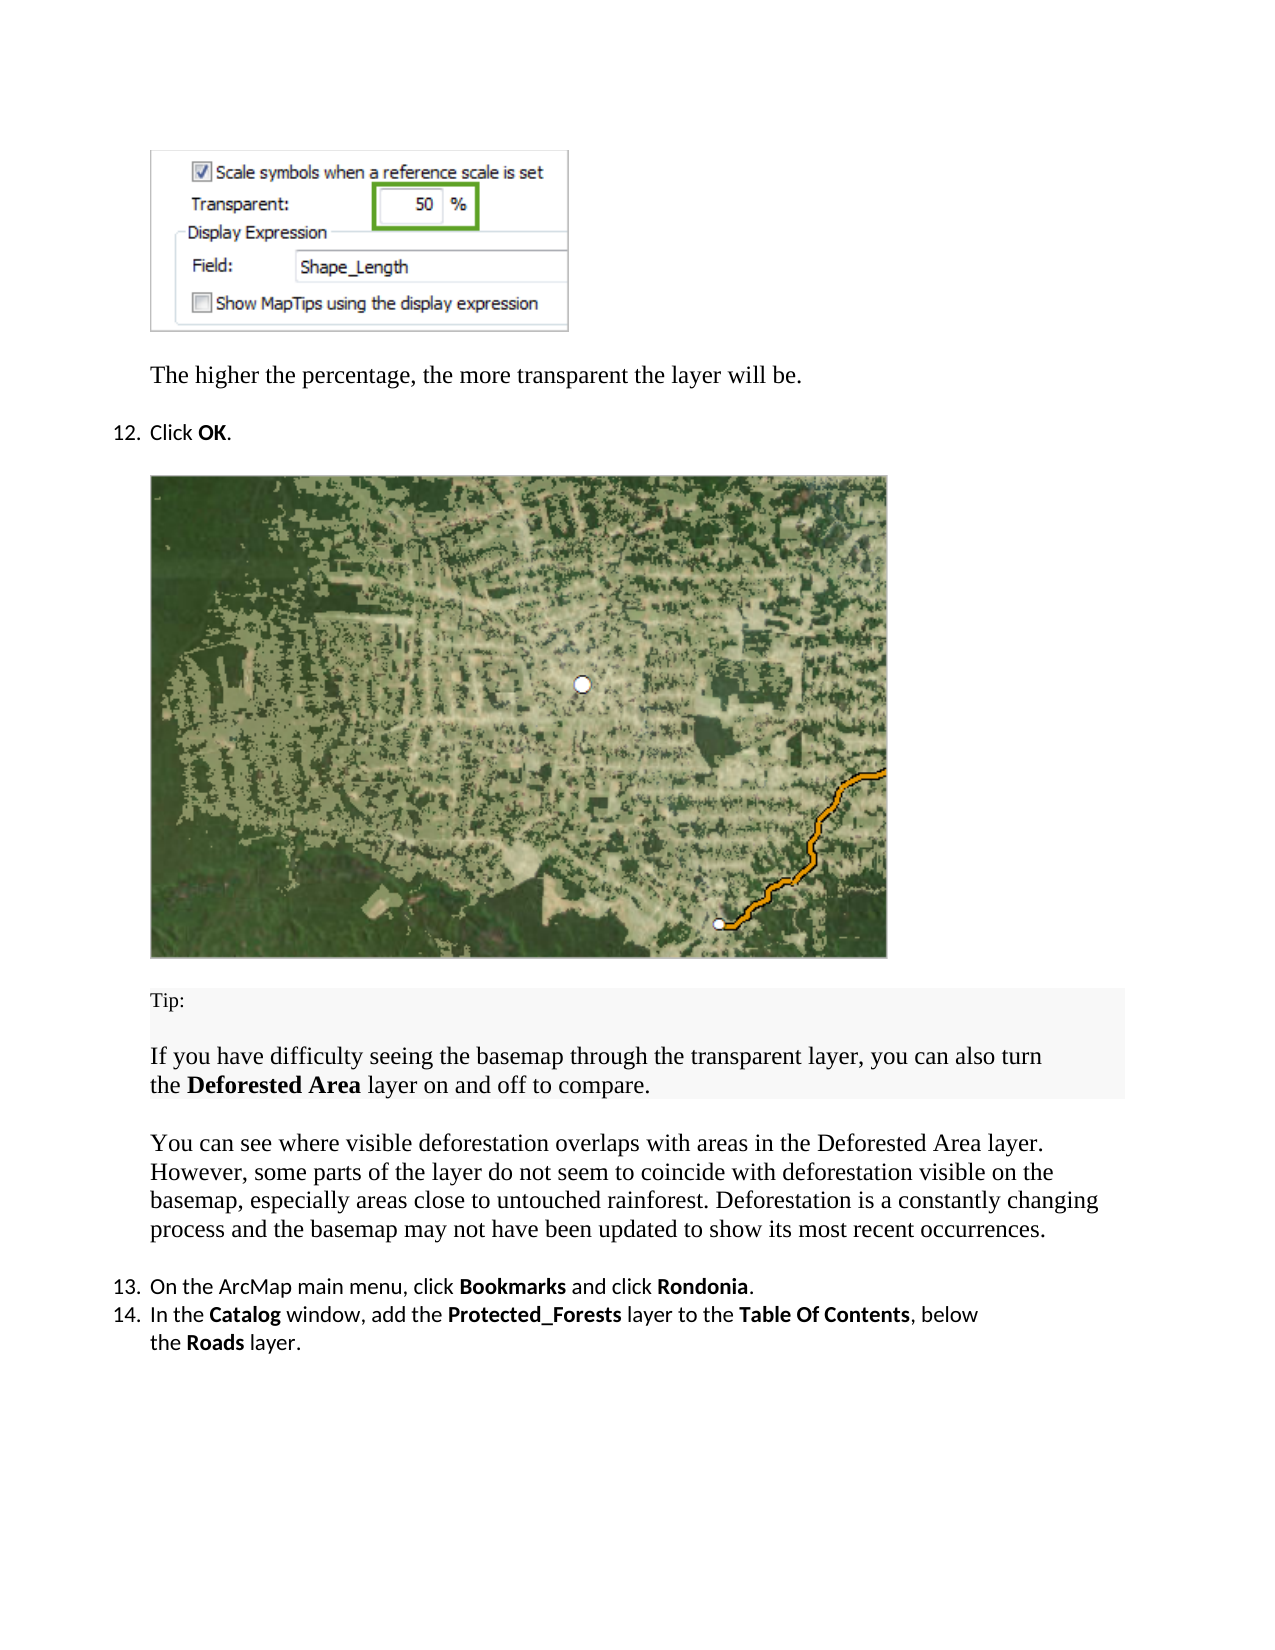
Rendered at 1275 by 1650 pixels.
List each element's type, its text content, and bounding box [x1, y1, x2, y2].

list Click OK. [112, 418, 1125, 446]
list On the ArcMap main menu, click Bookmarks and click Rondonia. [112, 1272, 1125, 1300]
text The higher the percentage, the more transparent the layer will be. [150, 360, 1125, 389]
list In the Catalog window, add the Protected_Forests layer to the Table Of Contents, below the Roads layer. [112, 1300, 1125, 1356]
subtitle Tip: [150, 988, 1125, 1012]
text If you have difficulty seeing the basemap through the transparent layer, you can also turn the Deforested Area layer on and off to compare. [150, 1041, 1125, 1099]
picture [150, 475, 888, 959]
text You can see where visible deforestation overlaps with areas in the Deforested Area layer. However, some parts of the layer do not seem to coincide with deforestation visible on the basemap, especially areas close to untouched rainforest. Deforestation is a constantly changing process and the basemap may not have been updated to show its most recent occurrences. [150, 1128, 1125, 1243]
picture [150, 150, 569, 332]
